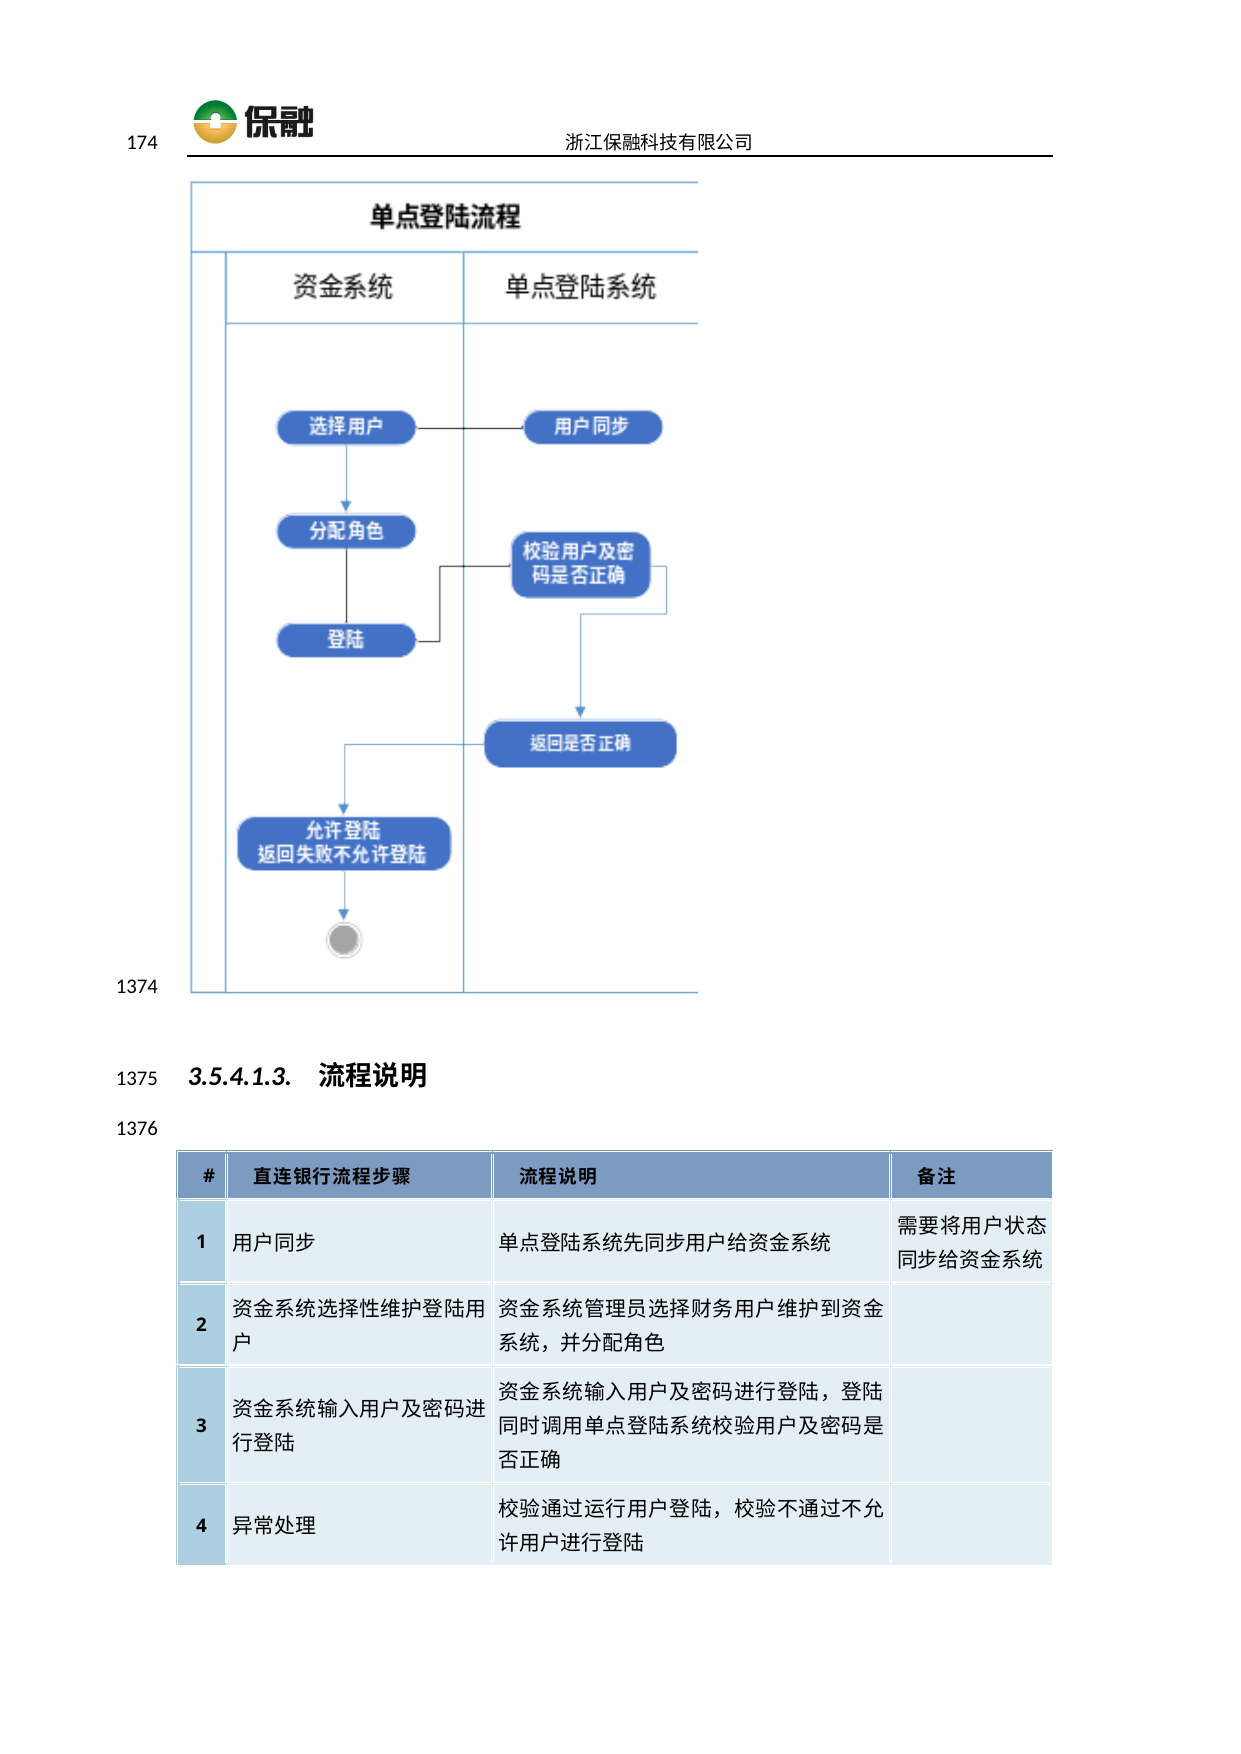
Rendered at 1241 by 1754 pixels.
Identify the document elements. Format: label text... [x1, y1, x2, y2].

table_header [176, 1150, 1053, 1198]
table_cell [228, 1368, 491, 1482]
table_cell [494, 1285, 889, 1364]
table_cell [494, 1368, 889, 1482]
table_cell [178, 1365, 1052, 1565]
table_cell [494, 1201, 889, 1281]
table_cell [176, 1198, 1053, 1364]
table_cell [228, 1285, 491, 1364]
picture [187, 88, 321, 150]
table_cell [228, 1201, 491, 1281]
subtitle 流程说明 [187, 1041, 1053, 1109]
